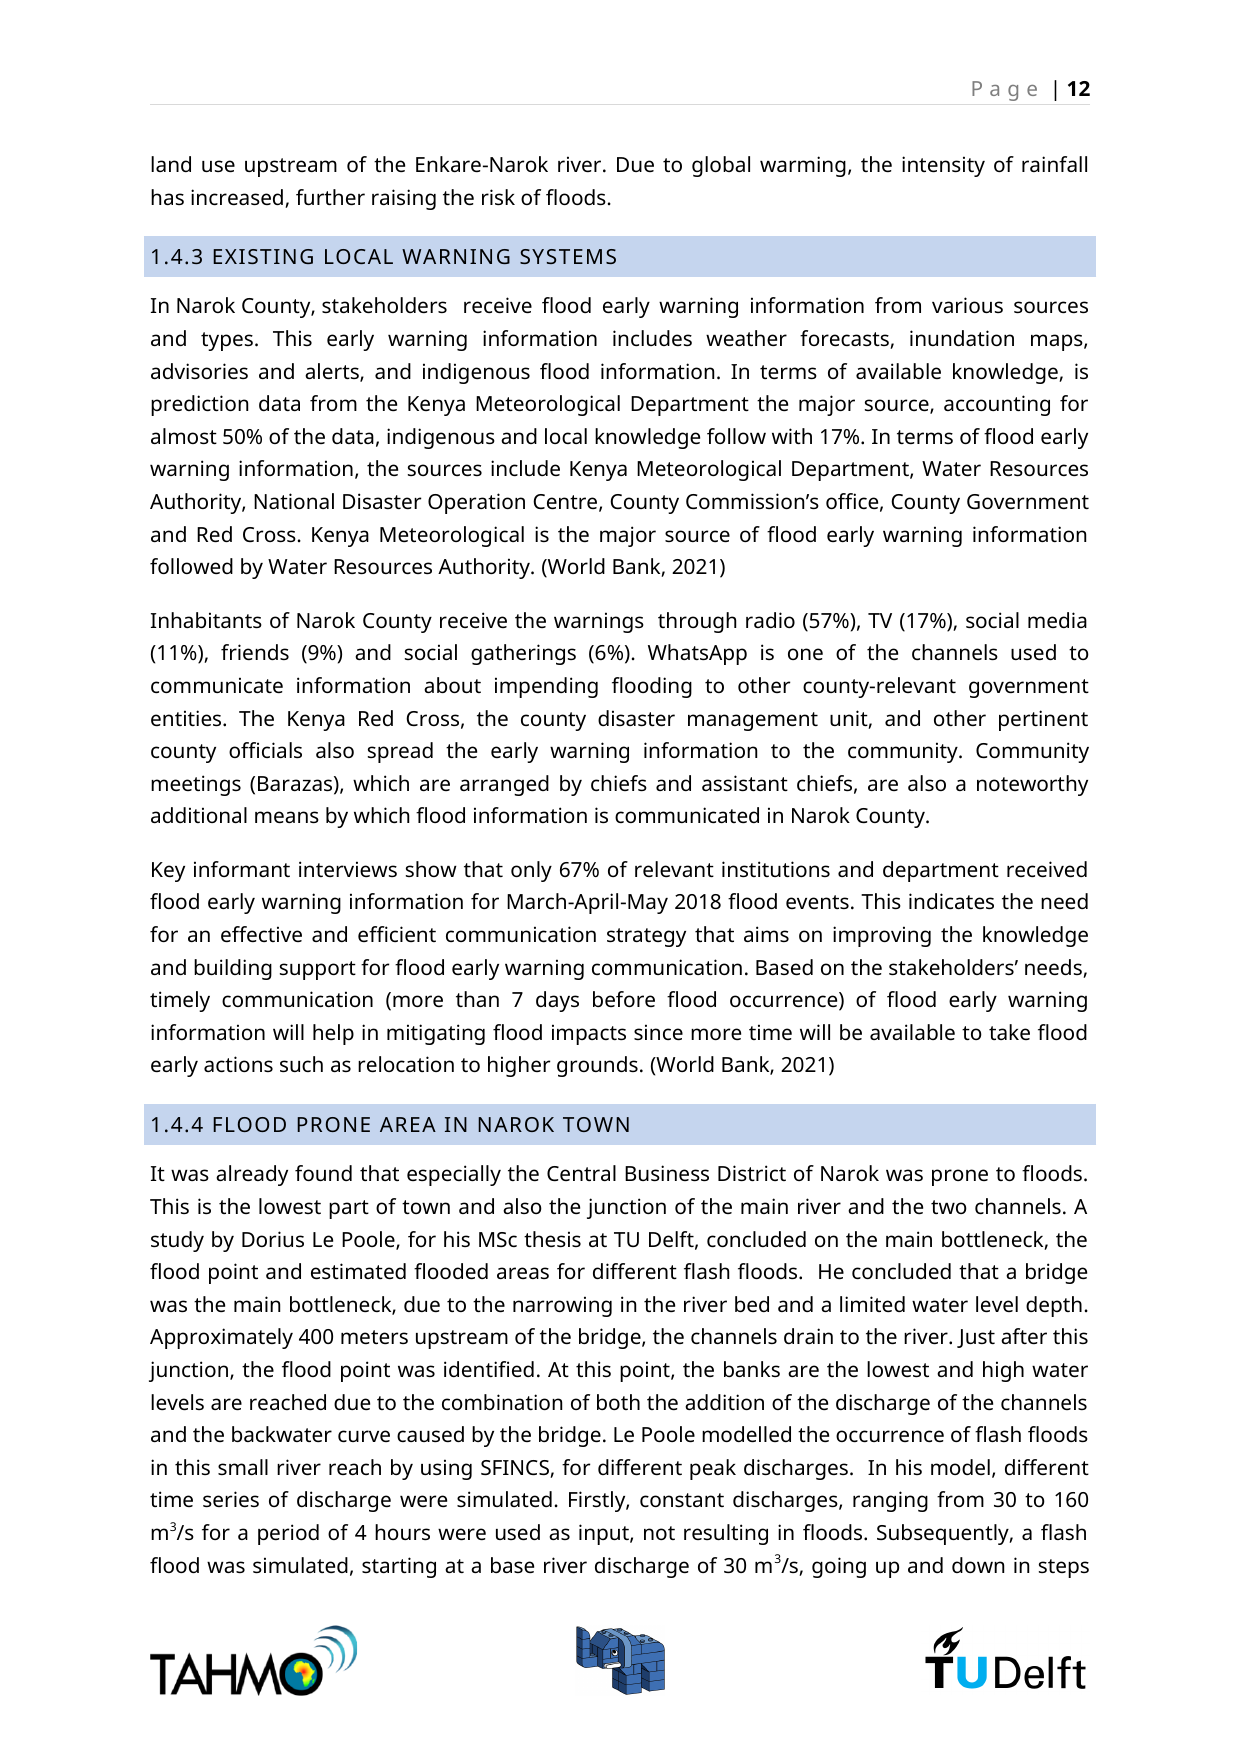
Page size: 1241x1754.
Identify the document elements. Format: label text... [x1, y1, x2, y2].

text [150, 150, 1090, 211]
subtitle 1.4.3 Existing LOCAL warning systems [150, 242, 1090, 271]
text Inhabitants of Narok County receive the warnings through radio (57%), TV (17%), social media (11%), friends (9%) and social gatherings (6%). WhatsApp is one of the channels used to communicate information about impending flooding to other county-relevant government entities. The Kenya Red Cross, the county disaster management unit, and other pertinent county officials also spread the early warning information to the community. Community meetings (Barazas), which are arranged by chiefs and assistant chiefs, are also a noteworthy additional means by which flood information is communicated in Narok County. [150, 606, 1090, 830]
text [150, 1159, 1090, 1579]
picture [574, 1625, 666, 1696]
picture [921, 1625, 1091, 1695]
picture [150, 1625, 358, 1696]
subtitle 1.4.4 Flood Prone Area in Narok Town [150, 1110, 1090, 1139]
text Key informant interviews show that only 67% of relevant institutions and department received flood early warning information for March-April-May 2018 flood events. This indicates the need for an effective and efficient communication strategy that aims on improving the knowledge and building support for flood early warning communication. Based on the stakeholders’ needs, timely communication (more than 7 days before flood occurrence) of flood early warning information will help in mitigating flood impacts since more time will be available to take flood early actions such as relocation to higher grounds. [150, 855, 1090, 1079]
text In Narok County, stakeholders receive flood early warning information from various sources and types. This early warning information includes weather forecasts, inundation maps, advisories and alerts, and indigenous flood information. In terms of available knowledge, is prediction data from the Kenya Meteorological Department the major source, accounting for almost 50% of the data, indigenous and local knowledge follow with 17%. In terms of flood early warning information, the sources include Kenya Meteorological Department, Water Resources Authority, National Disaster Operation Centre, County Commission’s office, County Government and Red Cross. Kenya Meteorological is the major source of flood early warning information followed by Water Resources Authority. [150, 292, 1090, 581]
